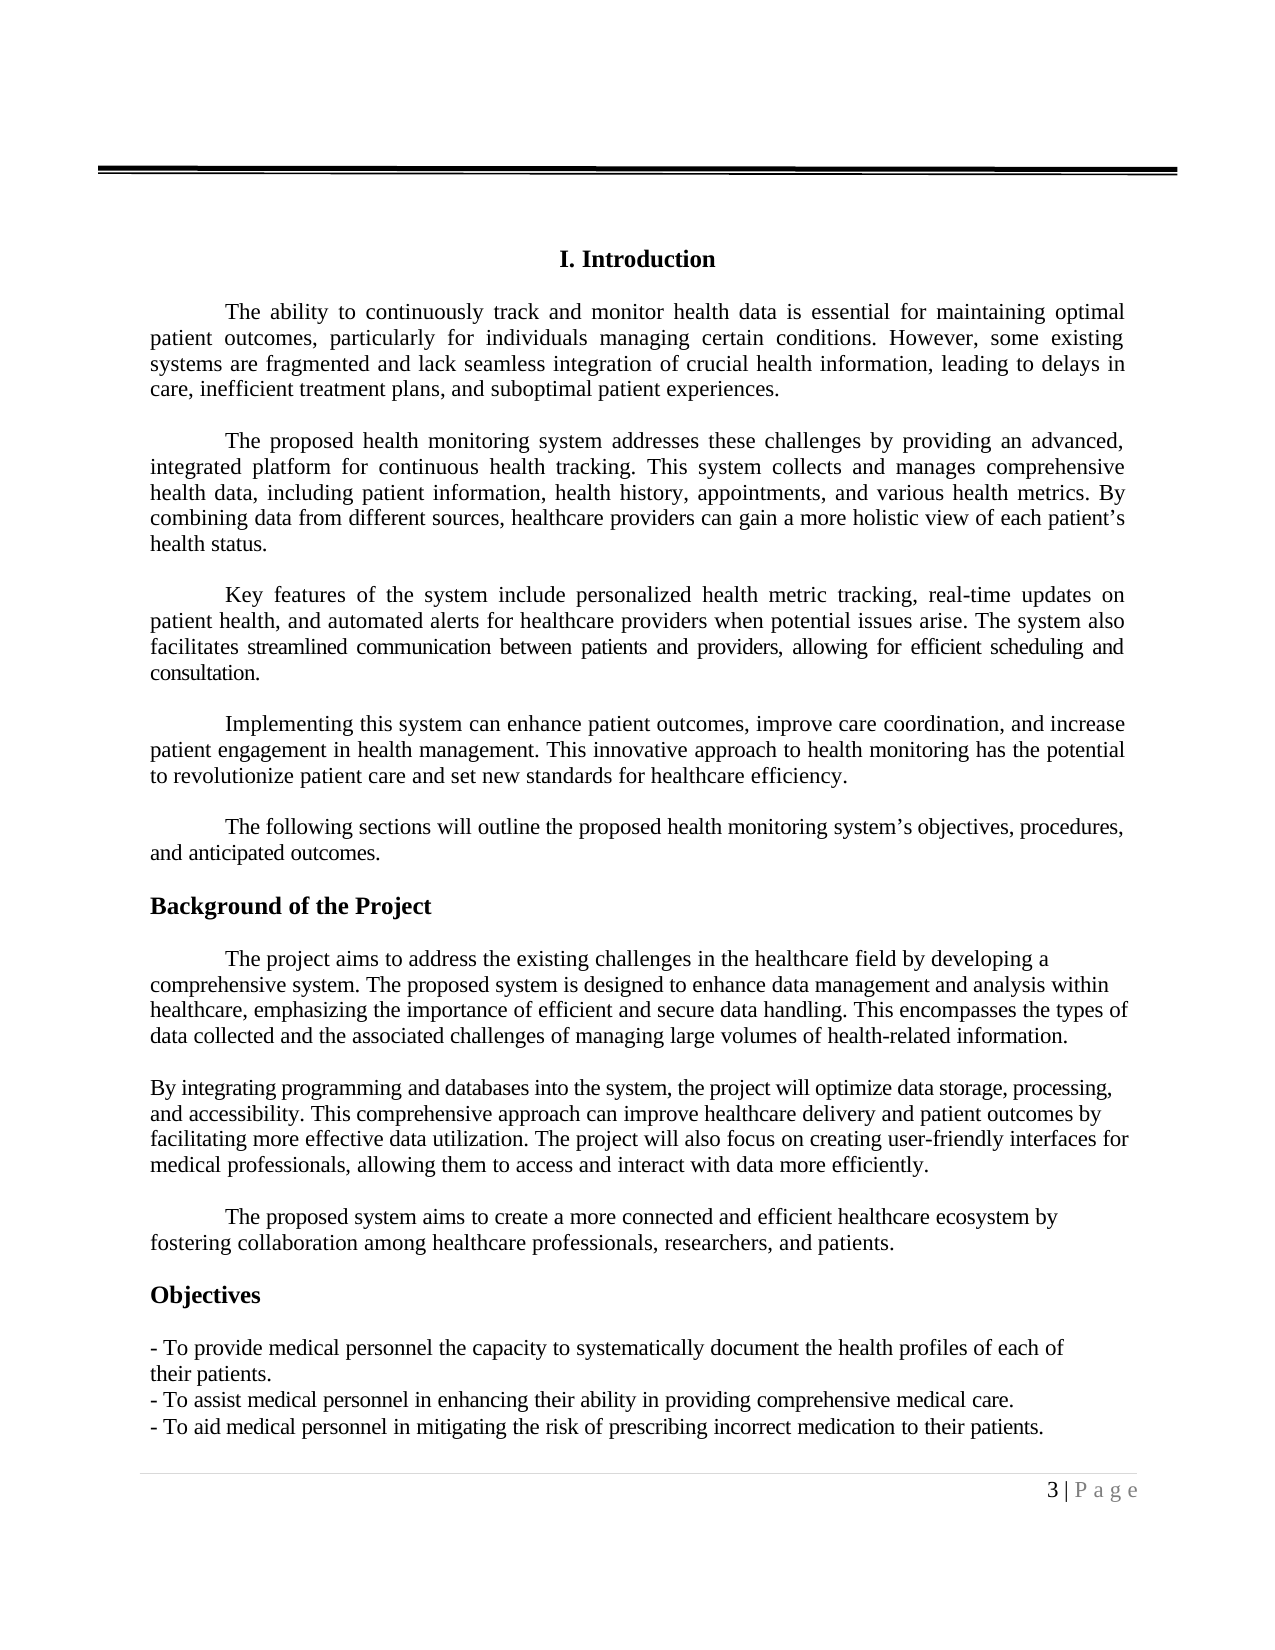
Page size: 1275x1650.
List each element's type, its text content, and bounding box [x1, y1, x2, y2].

subtitle Background of the Project [150, 891, 1137, 920]
text The project aims to address the existing challenges in the healthcare field by developing a comprehensive system. The proposed system is designed to enhance data management and analysis within healthcare, emphasizing the importance of efficient and secure data handling. This encompasses the types of data collected and the associated challenges of managing large volumes of health-related information. [150, 946, 1137, 1049]
text and anticipated outcomes. [150, 840, 1137, 866]
text Implementing this system can enhance patient outcomes, improve care coordination, and increase patient engagement in health management. This innovative approach to health monitoring has the potential to revolutionize patient care and set new standards for healthcare efficiency. [150, 711, 1126, 788]
list To assist medical personnel in enhancing their ability in providing comprehensive medical care. [150, 1386, 1137, 1413]
text The ability to continuously track and monitor health data is essential for maintaining optimal patient outcomes, particularly for individuals managing certain conditions. However, some existing systems are fragmented and lack seamless integration of crucial health information, leading to delays in care, inefficient treatment plans, and suboptimal patient experiences. [150, 298, 1125, 402]
list To aid medical personnel in mitigating the risk of prescribing incorrect medication to their patients. [150, 1413, 1137, 1439]
text The following sections will outline the proposed health monitoring system’s objectives, procedures, [225, 814, 1137, 840]
text The proposed system aims to create a more connected and efficient healthcare ecosystem by fostering collaboration among healthcare professionals, researchers, and patients. [150, 1203, 1111, 1255]
subtitle Objectives [150, 1280, 1137, 1309]
text By integrating programming and databases into the system, the project will optimize data storage, processing, and accessibility. This comprehensive approach can improve healthcare delivery and patient outcomes by facilitating more effective data utilization. The project will also focus on creating user-friendly interfaces for medical professionals, allowing them to access and interact with data more efficiently. [150, 1074, 1137, 1178]
text The proposed health monitoring system addresses these challenges by providing an advanced, integrated platform for continuous health tracking. This system collects and manages comprehensive health data, including patient information, health history, appointments, and various health metrics. By combining data from different sources, healthcare providers can gain a more holistic view of each patient’s health status. [150, 427, 1125, 557]
text Key features of the system include personalized health metric tracking, real-time updates on patient health, and automated alerts for healthcare providers when potential issues arise. The system also facilitates streamlined communication between patients and providers, allowing for efficient scheduling and consultation. [150, 582, 1126, 685]
subtitle I. Introduction [559, 244, 1137, 273]
list To provide medical personnel the capacity to systematically document the health profiles of each of their patients. [150, 1335, 1093, 1386]
